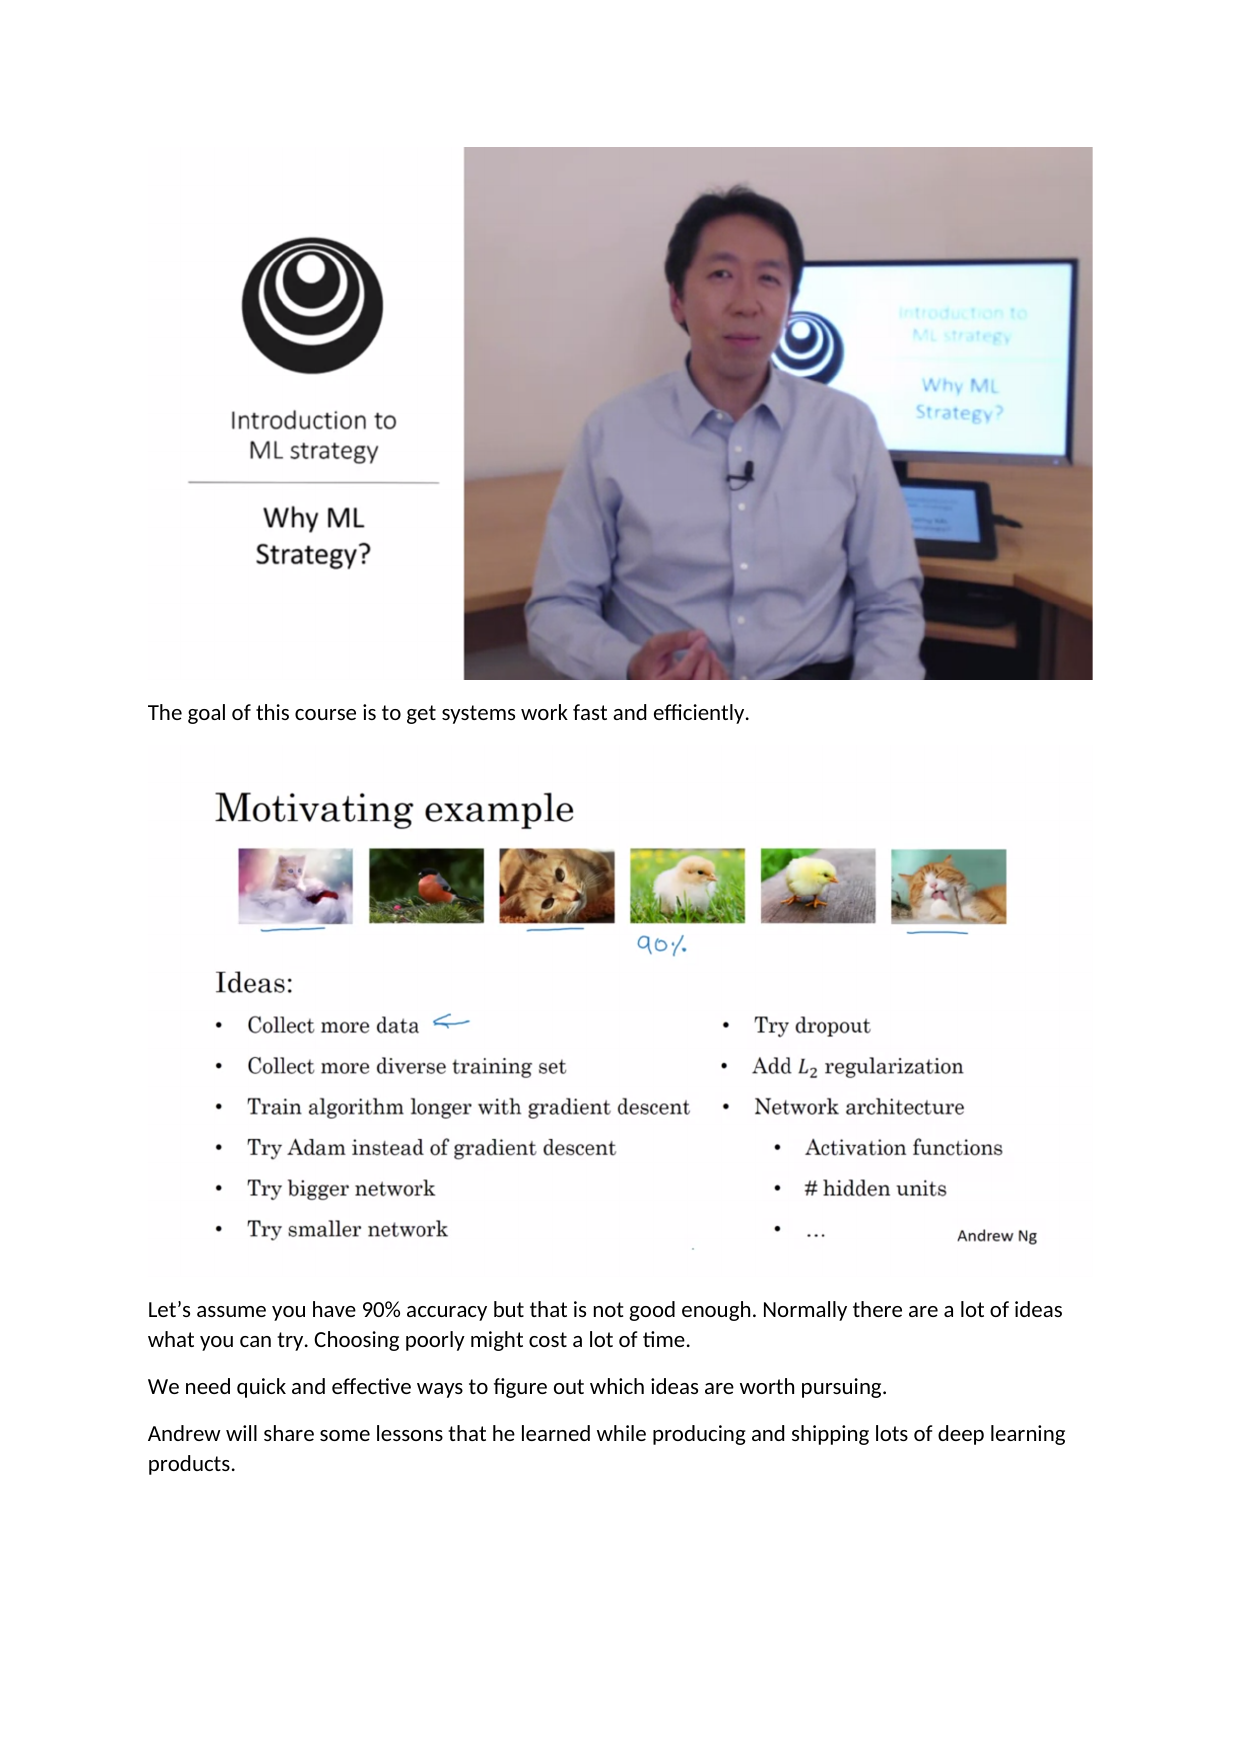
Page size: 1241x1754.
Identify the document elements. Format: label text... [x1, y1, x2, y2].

text Andrew will share some lessons that he learned while producing and shipping lots of deep learning products. [148, 1419, 1093, 1477]
text We need quick and effective ways to figure out which ideas are worth pursuing. [148, 1372, 1093, 1400]
picture [147, 745, 1093, 1277]
text Let’s assume you have 90% accuracy but that is not good enough. Normally there are a lot of ideas what you can try. Choosing poorly might cost a lot of time. [148, 1295, 1093, 1353]
text The goal of this course is to get systems work fast and efficiently. [148, 698, 1093, 726]
picture [147, 147, 1093, 680]
